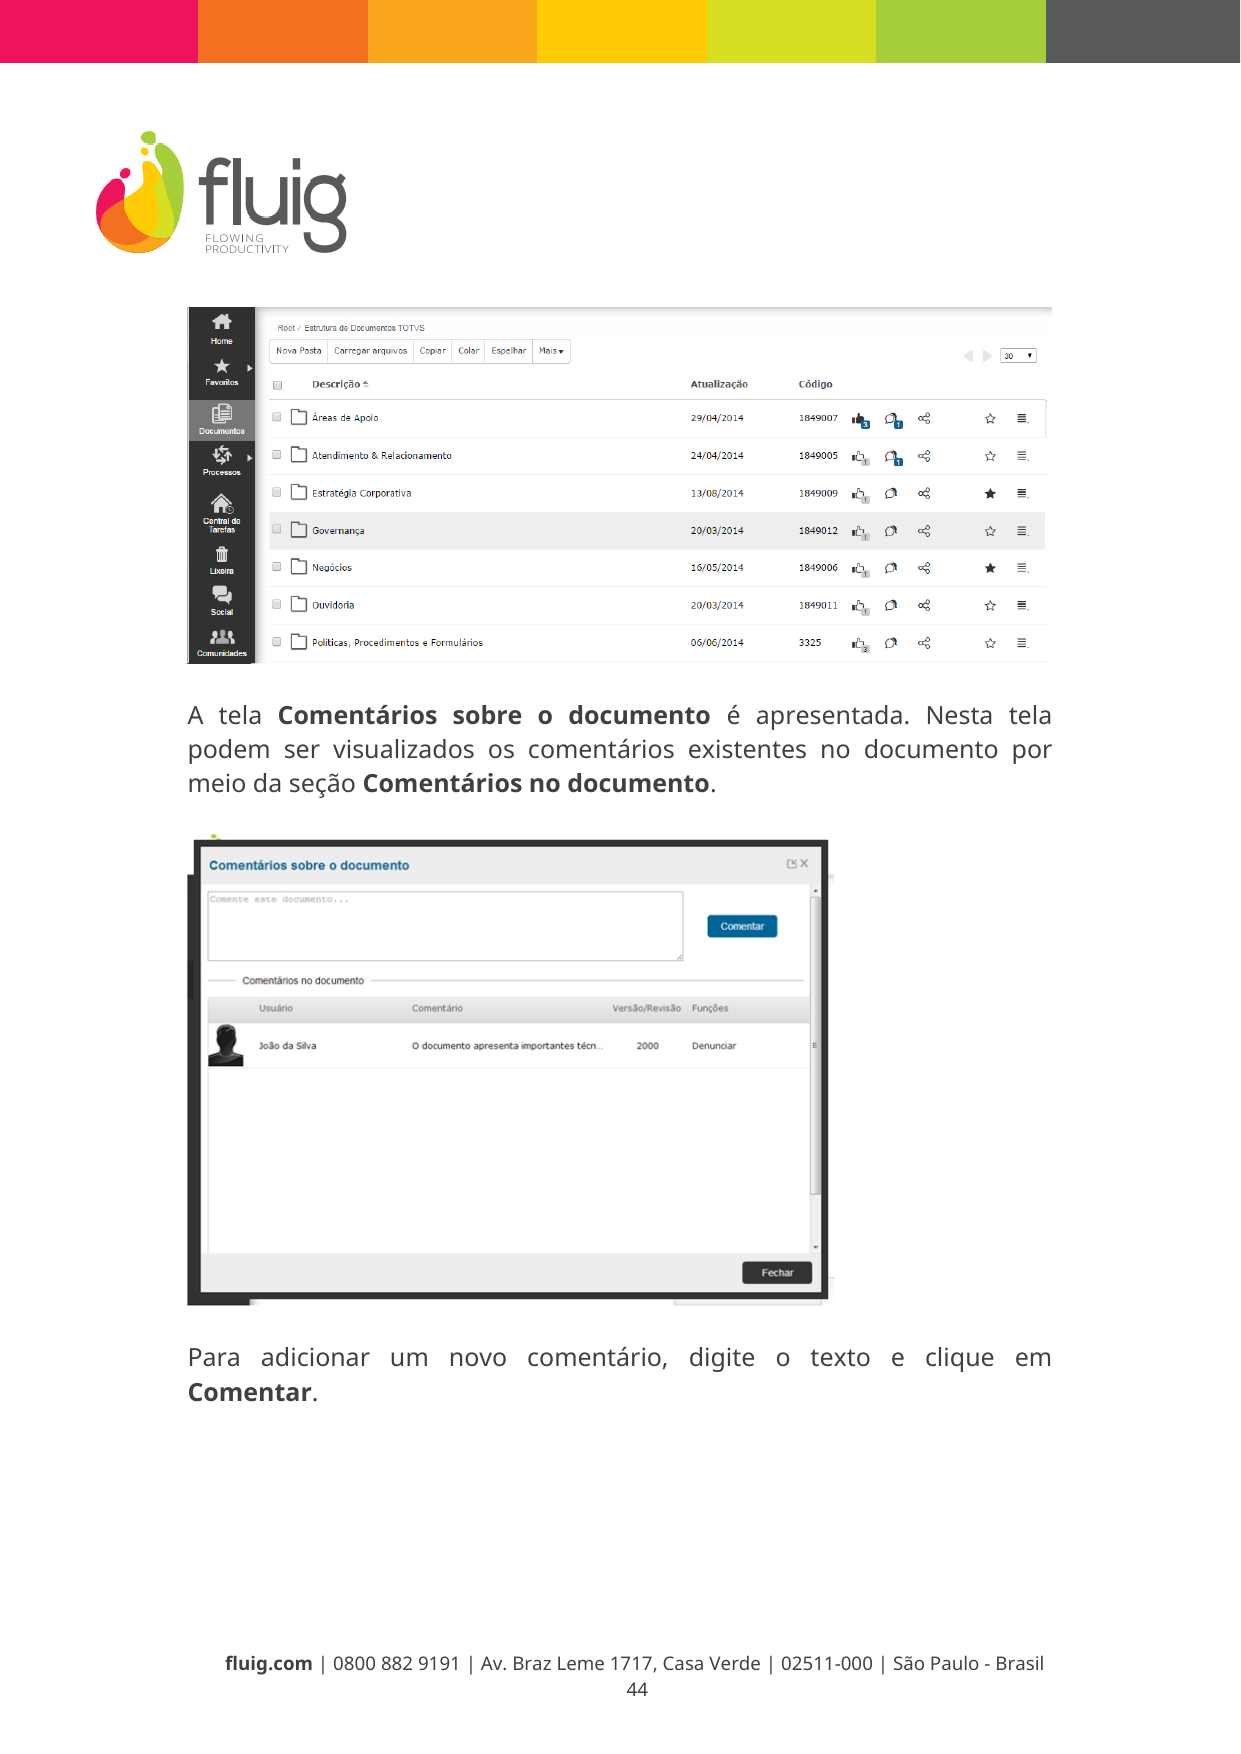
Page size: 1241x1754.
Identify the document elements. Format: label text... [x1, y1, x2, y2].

text Para adicionar um novo comentário, digite o texto e clique em Comentar. [187, 1340, 1053, 1408]
text A tela Comentários sobre o documento é apresentada. Nesta tela podem ser visualizados os comentários existentes no documento por meio da seção Comentários no documento. [187, 697, 1053, 799]
picture [187, 307, 1053, 664]
picture [187, 833, 835, 1306]
